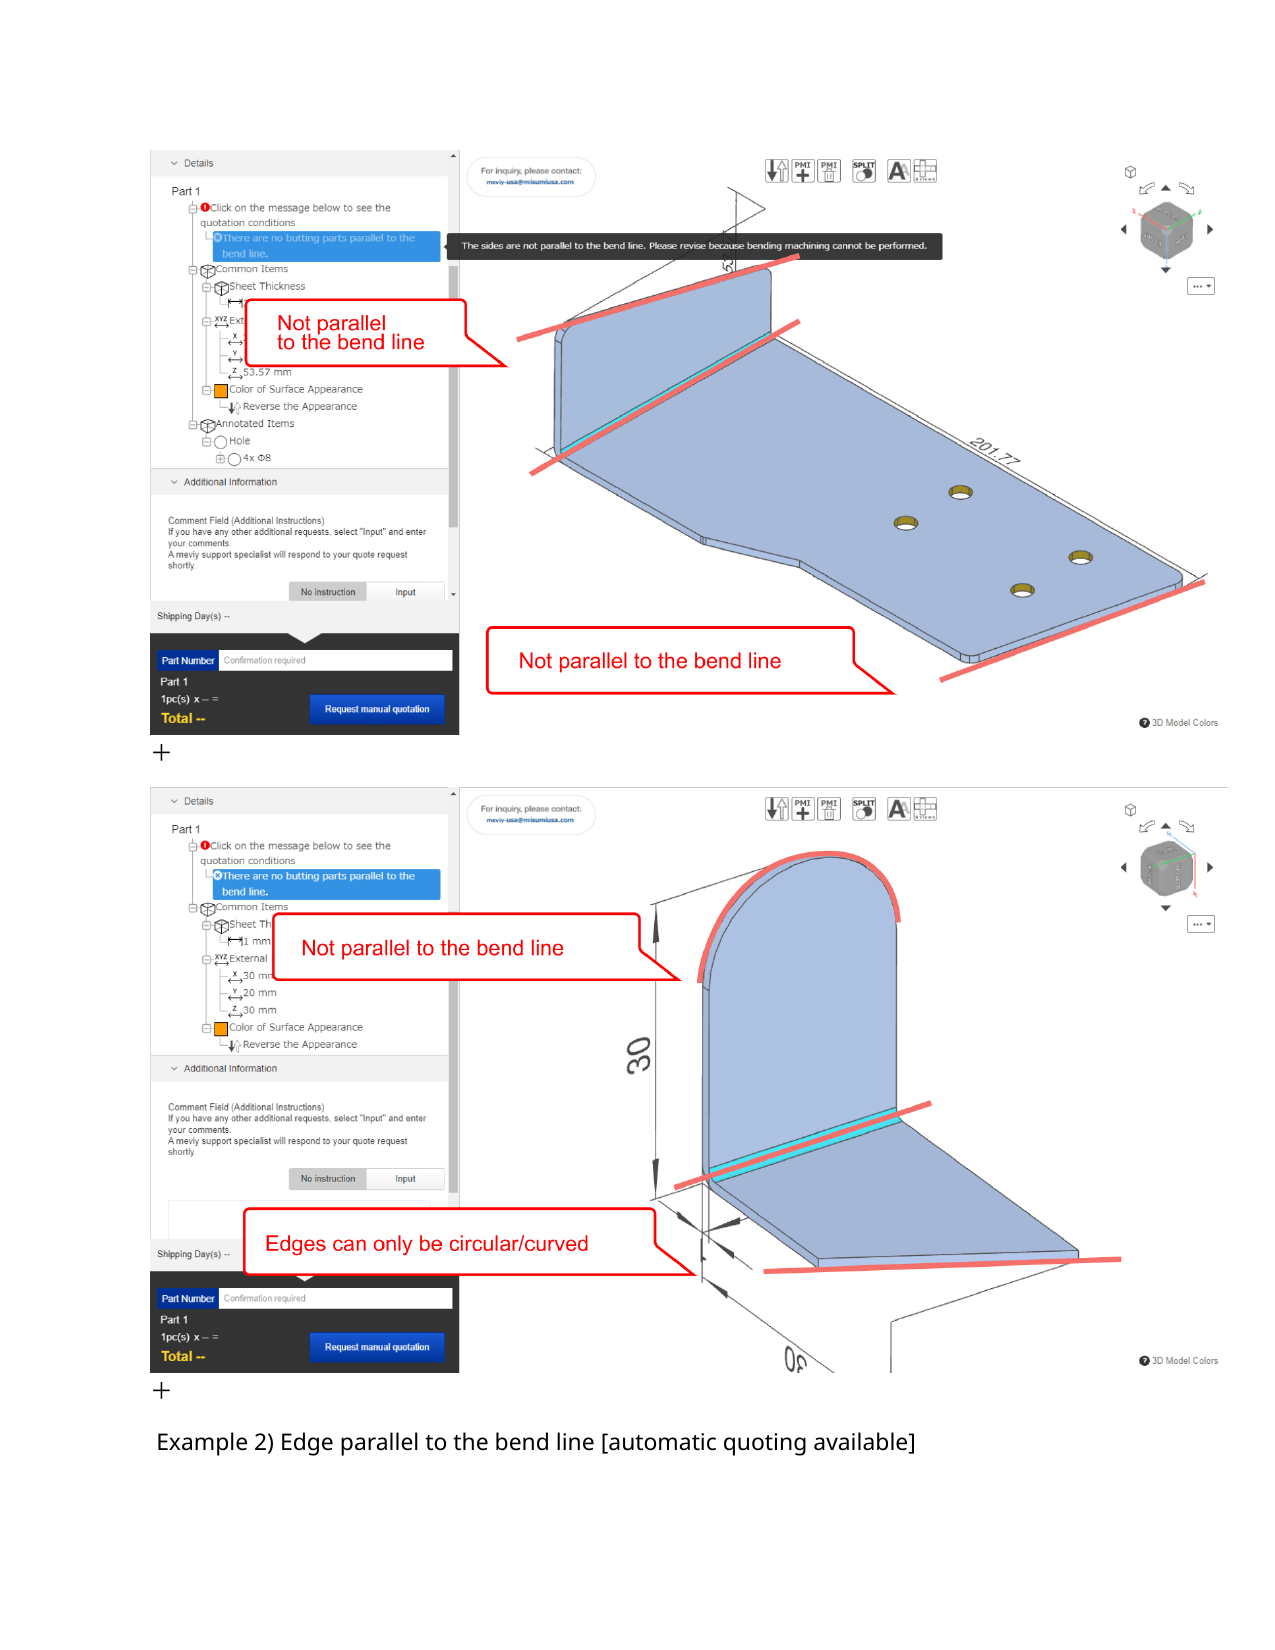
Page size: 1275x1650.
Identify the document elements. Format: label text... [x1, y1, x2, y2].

text Example 2) Edge parallel to the bend line [automatic quoting available] [150, 1426, 1125, 1457]
text ＋ [150, 735, 1125, 769]
picture [150, 150, 1229, 735]
text ＋ [150, 1373, 1125, 1406]
picture [150, 787, 1229, 1373]
